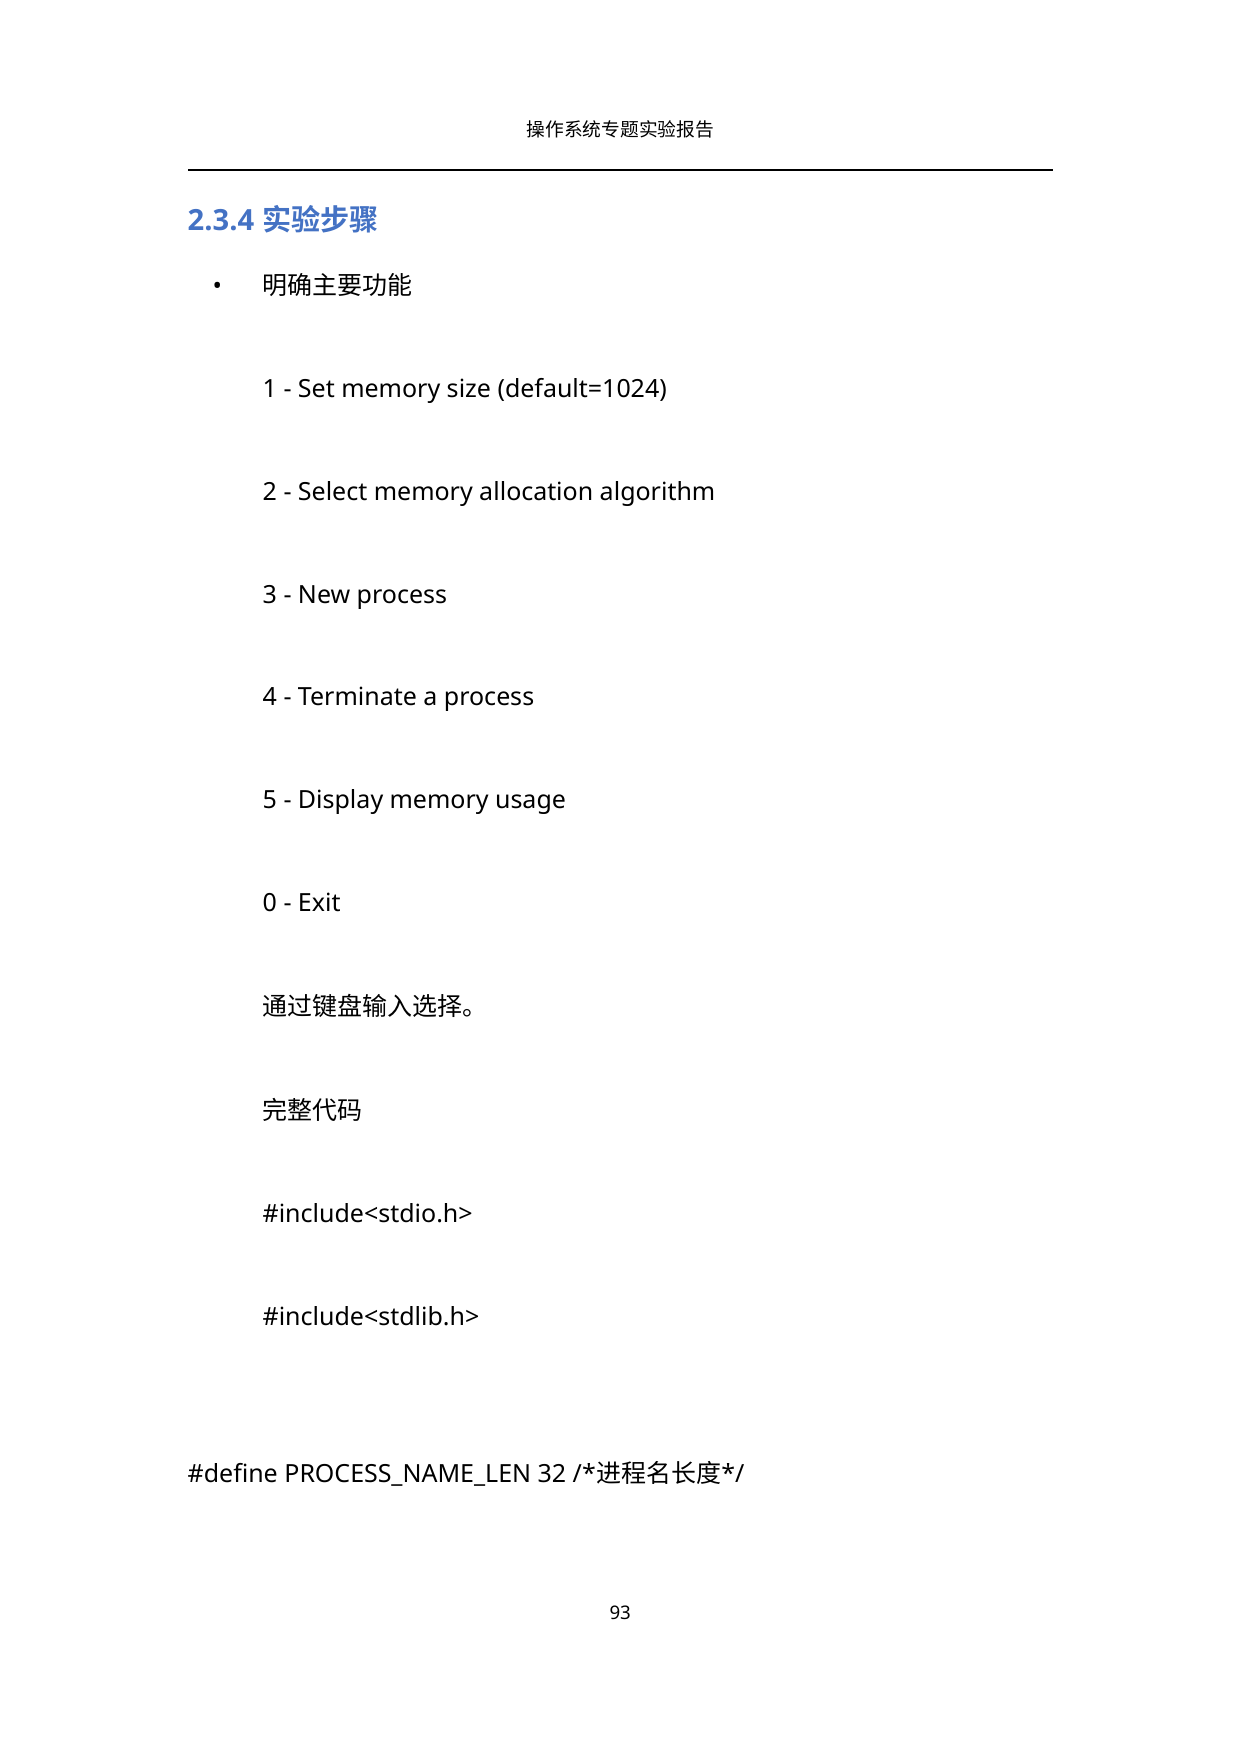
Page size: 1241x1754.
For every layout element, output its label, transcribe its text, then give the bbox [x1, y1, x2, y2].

subtitle 2.3.4 实验步骤 [187, 186, 1053, 251]
list 0 - Exit [212, 869, 1053, 934]
text #define PROCESS_NAME_LEN 32 /*进程名长度*/ [187, 1439, 1053, 1504]
text #include<stdio.h> [262, 1180, 1053, 1245]
list 明确主要功能 [212, 251, 1053, 316]
list 1 - Set memory size (default=1024) [212, 355, 1053, 420]
list 2 - Select memory allocation algorithm [212, 458, 1053, 523]
list 3 - New process [212, 561, 1053, 626]
text 完整代码 [262, 1076, 1053, 1141]
list 通过键盘输入选择。 [212, 972, 1053, 1037]
text #include<stdlib.h> [262, 1283, 1053, 1348]
list 5 - Display memory usage [212, 766, 1053, 831]
list 4 - Terminate a process [212, 664, 1053, 729]
